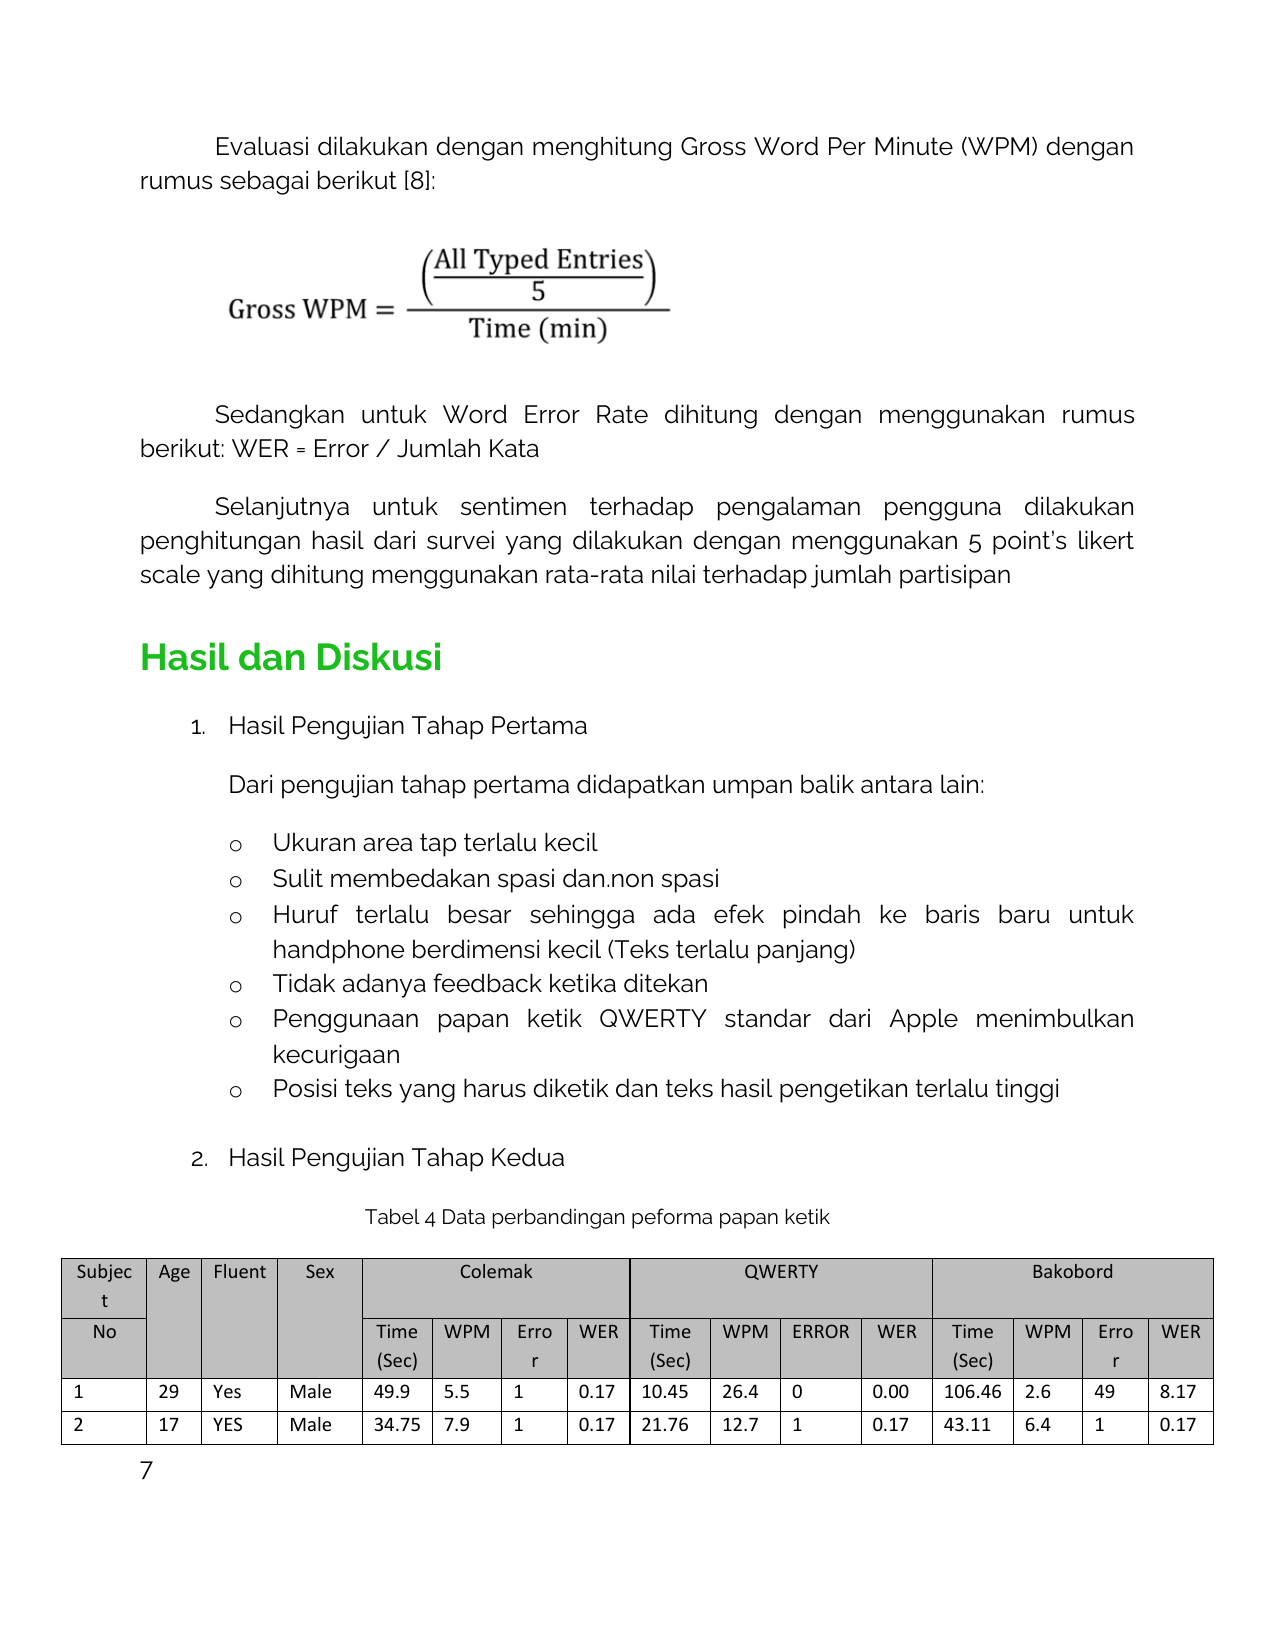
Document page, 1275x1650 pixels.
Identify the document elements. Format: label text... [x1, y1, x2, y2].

table_cell Time (Sec) [631, 1319, 710, 1378]
subtitle Hasil dan Diskusi [139, 635, 1136, 679]
table_cell 0 [781, 1379, 861, 1411]
table_cell 8.17 [1149, 1379, 1213, 1411]
table_cell 0.17 [568, 1379, 629, 1411]
table_cell 5.5 [433, 1379, 501, 1411]
table_cell 49 [1083, 1379, 1148, 1411]
table_cell WER [1149, 1319, 1213, 1378]
table_cell 2 [62, 1412, 146, 1444]
table_cell 49.9 [363, 1379, 432, 1411]
table_cell ERROR [781, 1319, 861, 1378]
table_cell 1 [62, 1379, 146, 1411]
table_cell 1 [781, 1412, 861, 1444]
table_cell 12.7 [711, 1412, 780, 1444]
list Penggunaan papan ketik QWERTY standar dari Apple menimbulkan kecurigaan [228, 1004, 1136, 1069]
table_cell WPM [433, 1319, 501, 1378]
table_cell 1 [1083, 1412, 1148, 1444]
table_header Fluent [202, 1259, 277, 1378]
table_cell Error [1083, 1319, 1148, 1378]
table_cell 7.9 [433, 1412, 501, 1444]
table_cell 2.6 [1014, 1379, 1082, 1411]
table_cell 17 [147, 1412, 201, 1444]
table_cell Time (Sec) [933, 1319, 1013, 1378]
list Sulit membedakan spasi dan.non spasi [228, 864, 1136, 895]
table_cell 10.45 [631, 1379, 710, 1411]
list Dari pengujian tahap pertama didapatkan umpan balik antara lain: [228, 769, 1136, 799]
text Sedangkan untuk Word Error Rate dihitung dengan menggunakan rumus berikut: WER = Error / Jumlah Kata [139, 400, 1136, 463]
list Tabel 4 Data perbandingan peforma papan ketik [303, 1205, 1136, 1229]
table_cell 29 [147, 1379, 201, 1411]
table_cell 0.17 [568, 1412, 629, 1444]
table_cell 34.75 [363, 1412, 432, 1444]
list Posisi teks yang harus diketik dan teks hasil pengetikan terlalu tinggi [228, 1073, 1136, 1104]
list Hasil Pengujian Tahap Pertama [191, 711, 1136, 740]
table_cell Yes [202, 1379, 277, 1411]
table_header QWERTY [631, 1259, 932, 1318]
table_header Age [147, 1259, 201, 1378]
list Tidak adanya feedback ketika ditekan [228, 969, 1136, 1000]
table_cell Male [278, 1412, 362, 1444]
table_header Sex [278, 1259, 362, 1378]
table_cell 6.4 [1014, 1412, 1082, 1444]
table_cell WER [862, 1319, 932, 1378]
table_cell 21.76 [631, 1412, 710, 1444]
table_cell 26.4 [711, 1379, 780, 1411]
picture [214, 224, 704, 371]
table_cell 43.11 [933, 1412, 1013, 1444]
text Evaluasi dilakukan dengan menghitung Gross Word Per Minute (WPM) dengan rumus sebagai berikut [8]: [139, 132, 1136, 195]
table_header Colemak [363, 1259, 629, 1318]
table_cell 106.46 [933, 1379, 1013, 1411]
list Ukuran area tap terlalu kecil [228, 828, 1136, 859]
table_cell WPM [1014, 1319, 1082, 1378]
list Huruf terlalu besar sehingga ada efek pindah ke baris baru untuk handphone berdimensi kecil (Teks terlalu panjang) [228, 899, 1136, 964]
table_cell WER [568, 1319, 629, 1378]
table_cell WPM [711, 1319, 780, 1378]
table_cell 0.00 [862, 1379, 932, 1411]
table_cell YES [202, 1412, 277, 1444]
table_cell 0.17 [1149, 1412, 1213, 1444]
list Hasil Pengujian Tahap Kedua [191, 1143, 1136, 1172]
table_cell 1 [502, 1379, 567, 1411]
table_cell Time (Sec) [363, 1319, 432, 1378]
table_cell No [62, 1319, 146, 1378]
table_cell Male [278, 1379, 362, 1411]
table_header Bakobord [933, 1259, 1213, 1318]
text Selanjutnya untuk sentimen terhadap pengalaman pengguna dilakukan penghitungan hasil dari survei yang dilakukan dengan menggunakan 5 point’s likert scale yang dihitung menggunakan rata-rata nilai terhadap jumlah partisipan [139, 492, 1136, 589]
table_header Subject [62, 1259, 146, 1318]
table_cell 0.17 [862, 1412, 932, 1444]
table_cell 1 [502, 1412, 567, 1444]
table_cell Error [502, 1319, 567, 1378]
